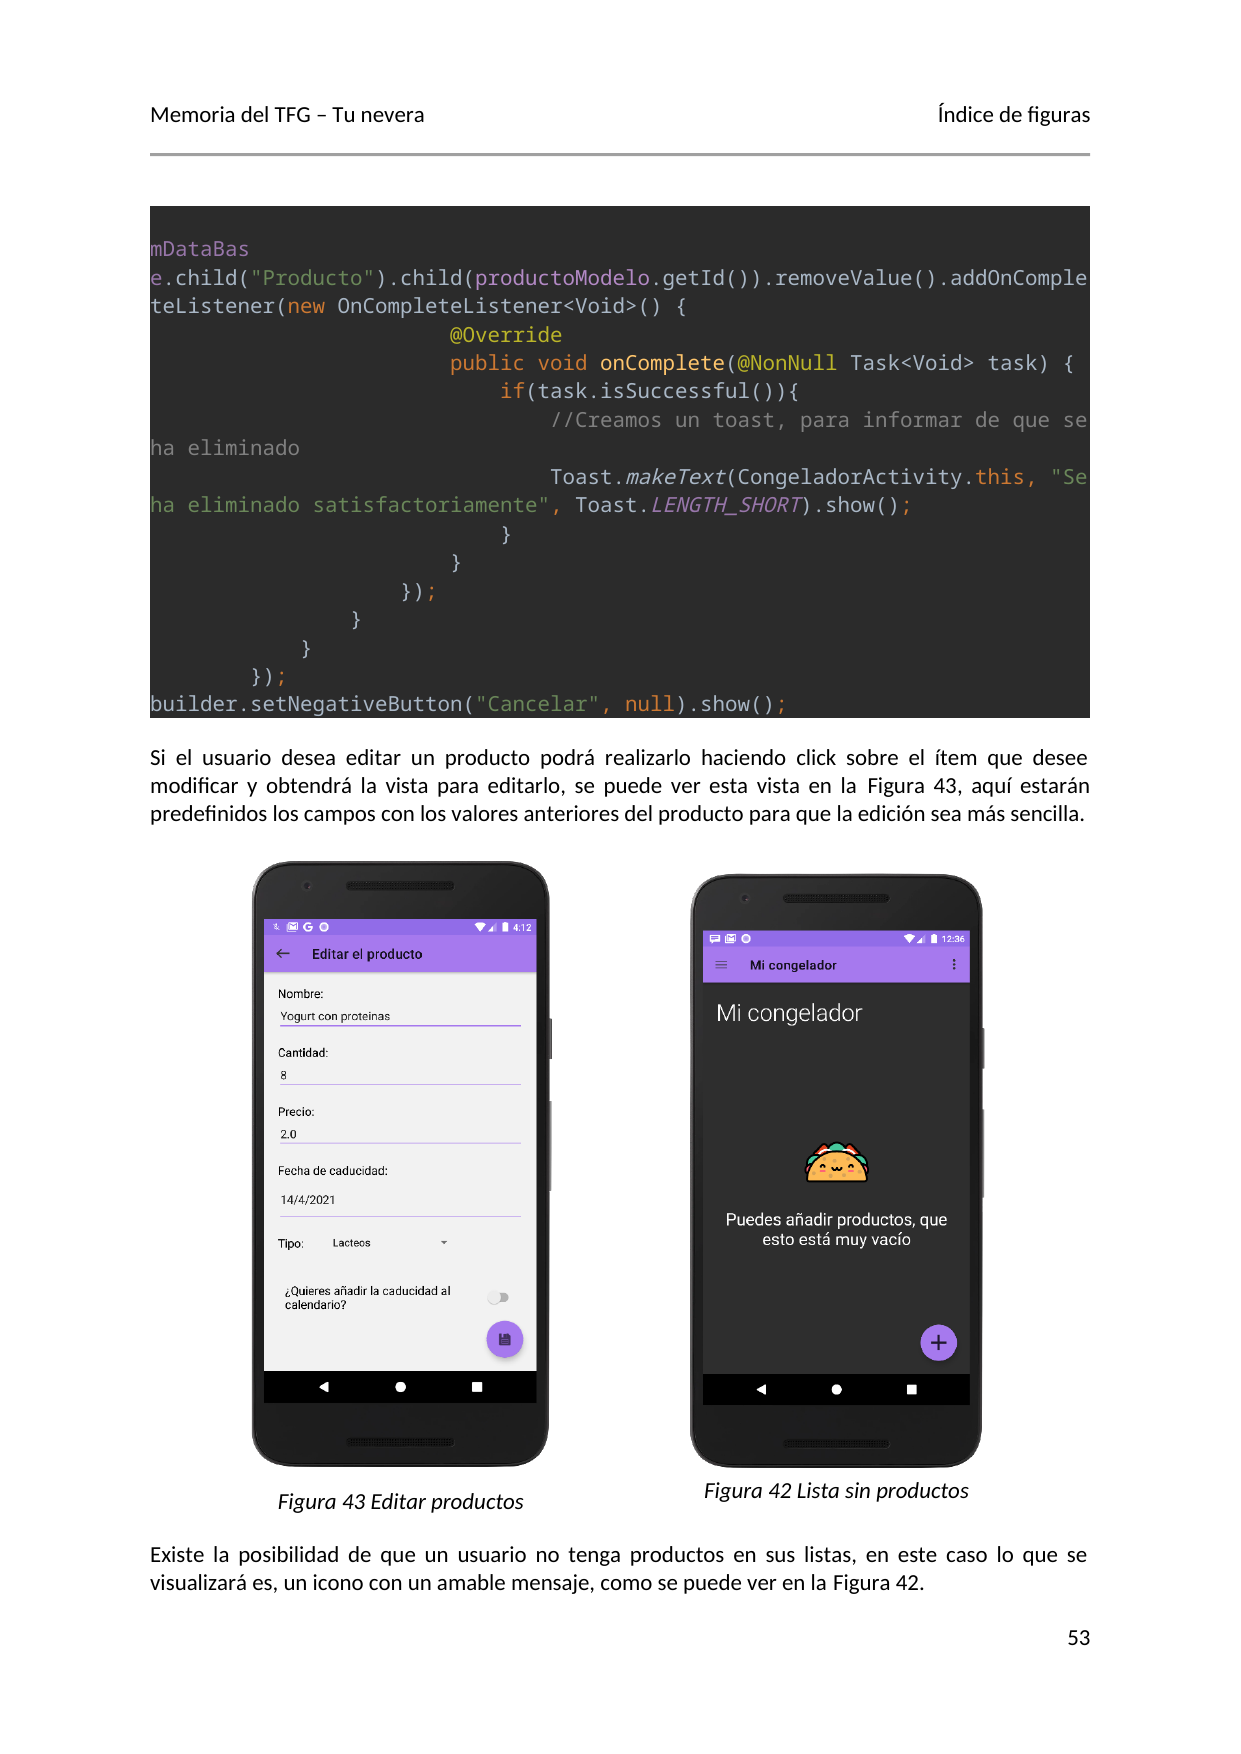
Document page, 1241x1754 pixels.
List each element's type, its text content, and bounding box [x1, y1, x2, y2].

picture [251, 861, 552, 1467]
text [150, 206, 1090, 718]
text Si el usuario desea editar un producto podrá realizarlo haciendo click sobre el ítem que desee modificar y obtendrá la vista para editarlo, se puede ver esta vista en la Figura 42, aquí estarán predefinidos los campos con los valores anteriores del producto para que la edición sea más sencilla. [150, 743, 1090, 827]
picture [690, 873, 985, 1468]
